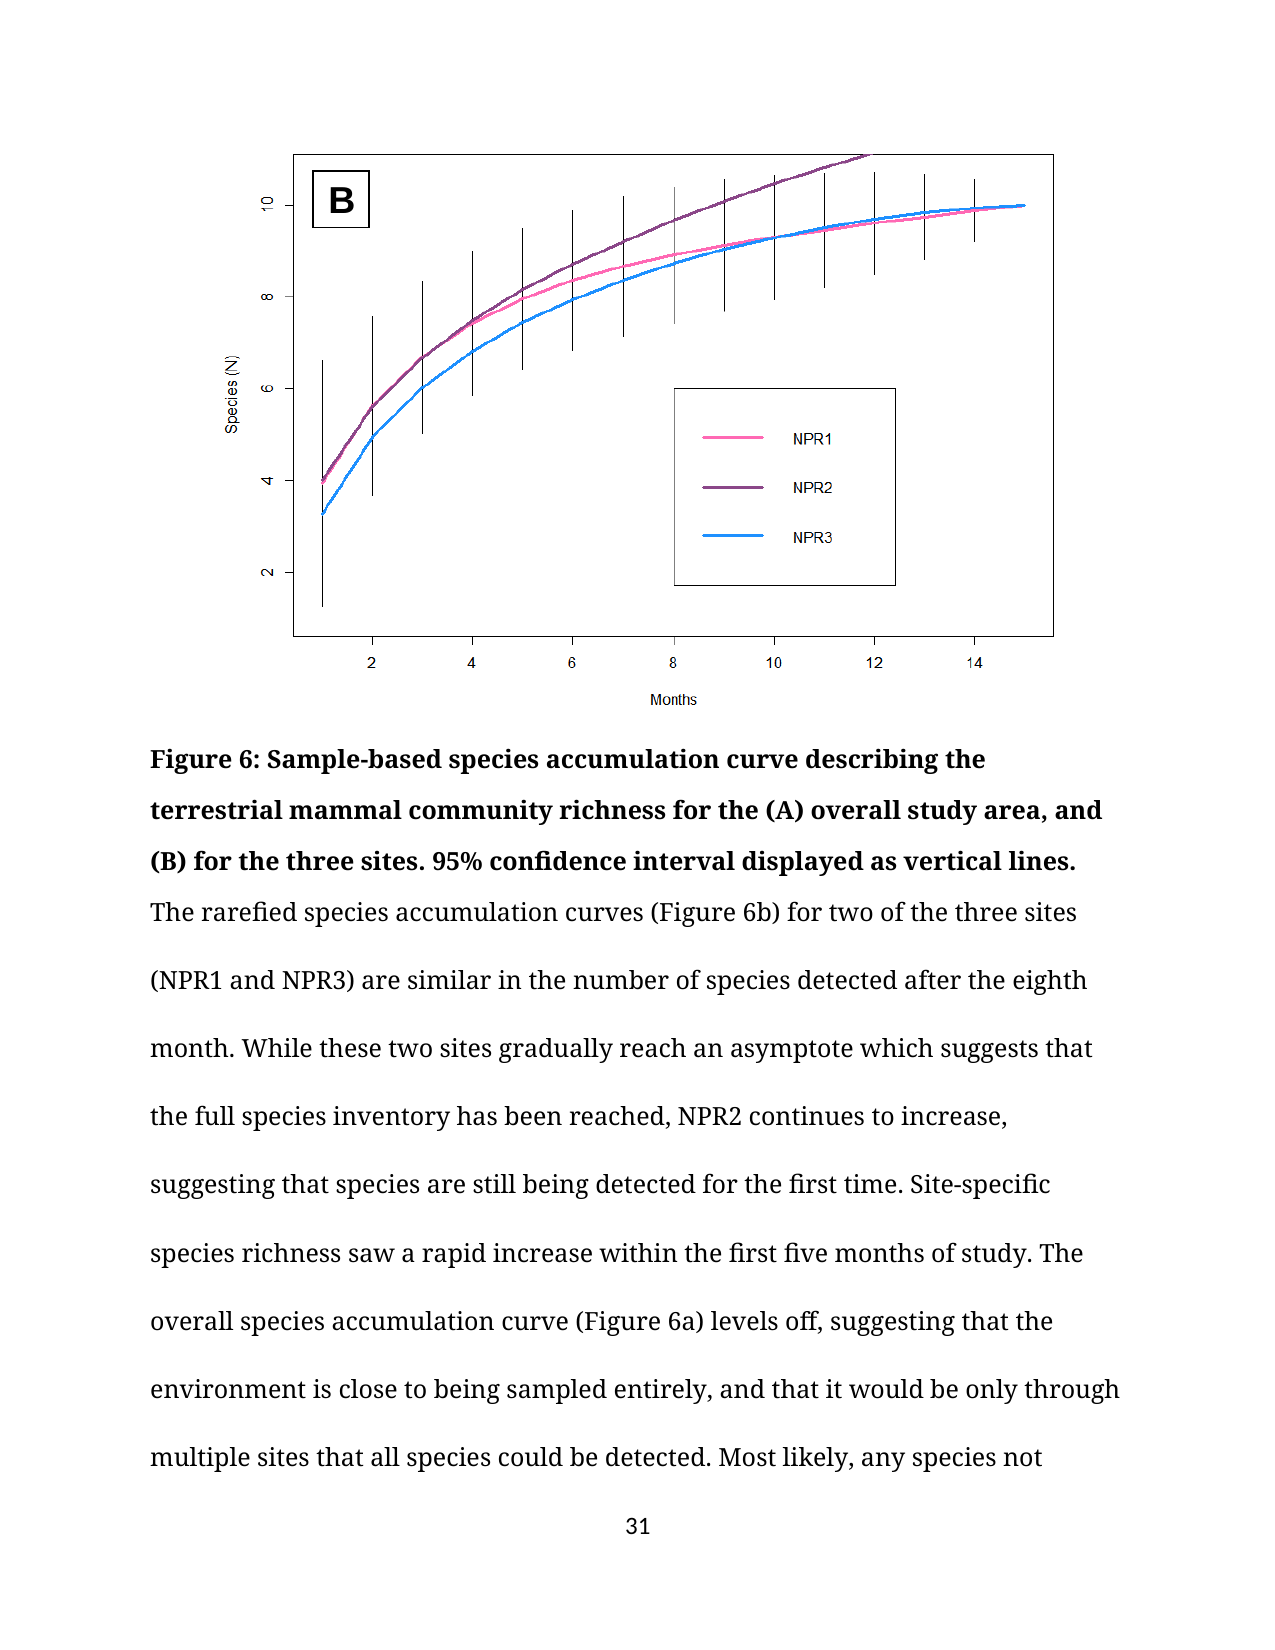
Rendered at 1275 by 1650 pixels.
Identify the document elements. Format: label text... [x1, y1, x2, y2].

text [150, 894, 1125, 1474]
text Figure 6: Sample-based species accumulation curve describing the terrestrial mammal community richness for the (A) overall study area, and (B) for the three sites. 95% confidence interval displayed as vertical lines. [150, 741, 1125, 878]
picture [222, 150, 1058, 711]
